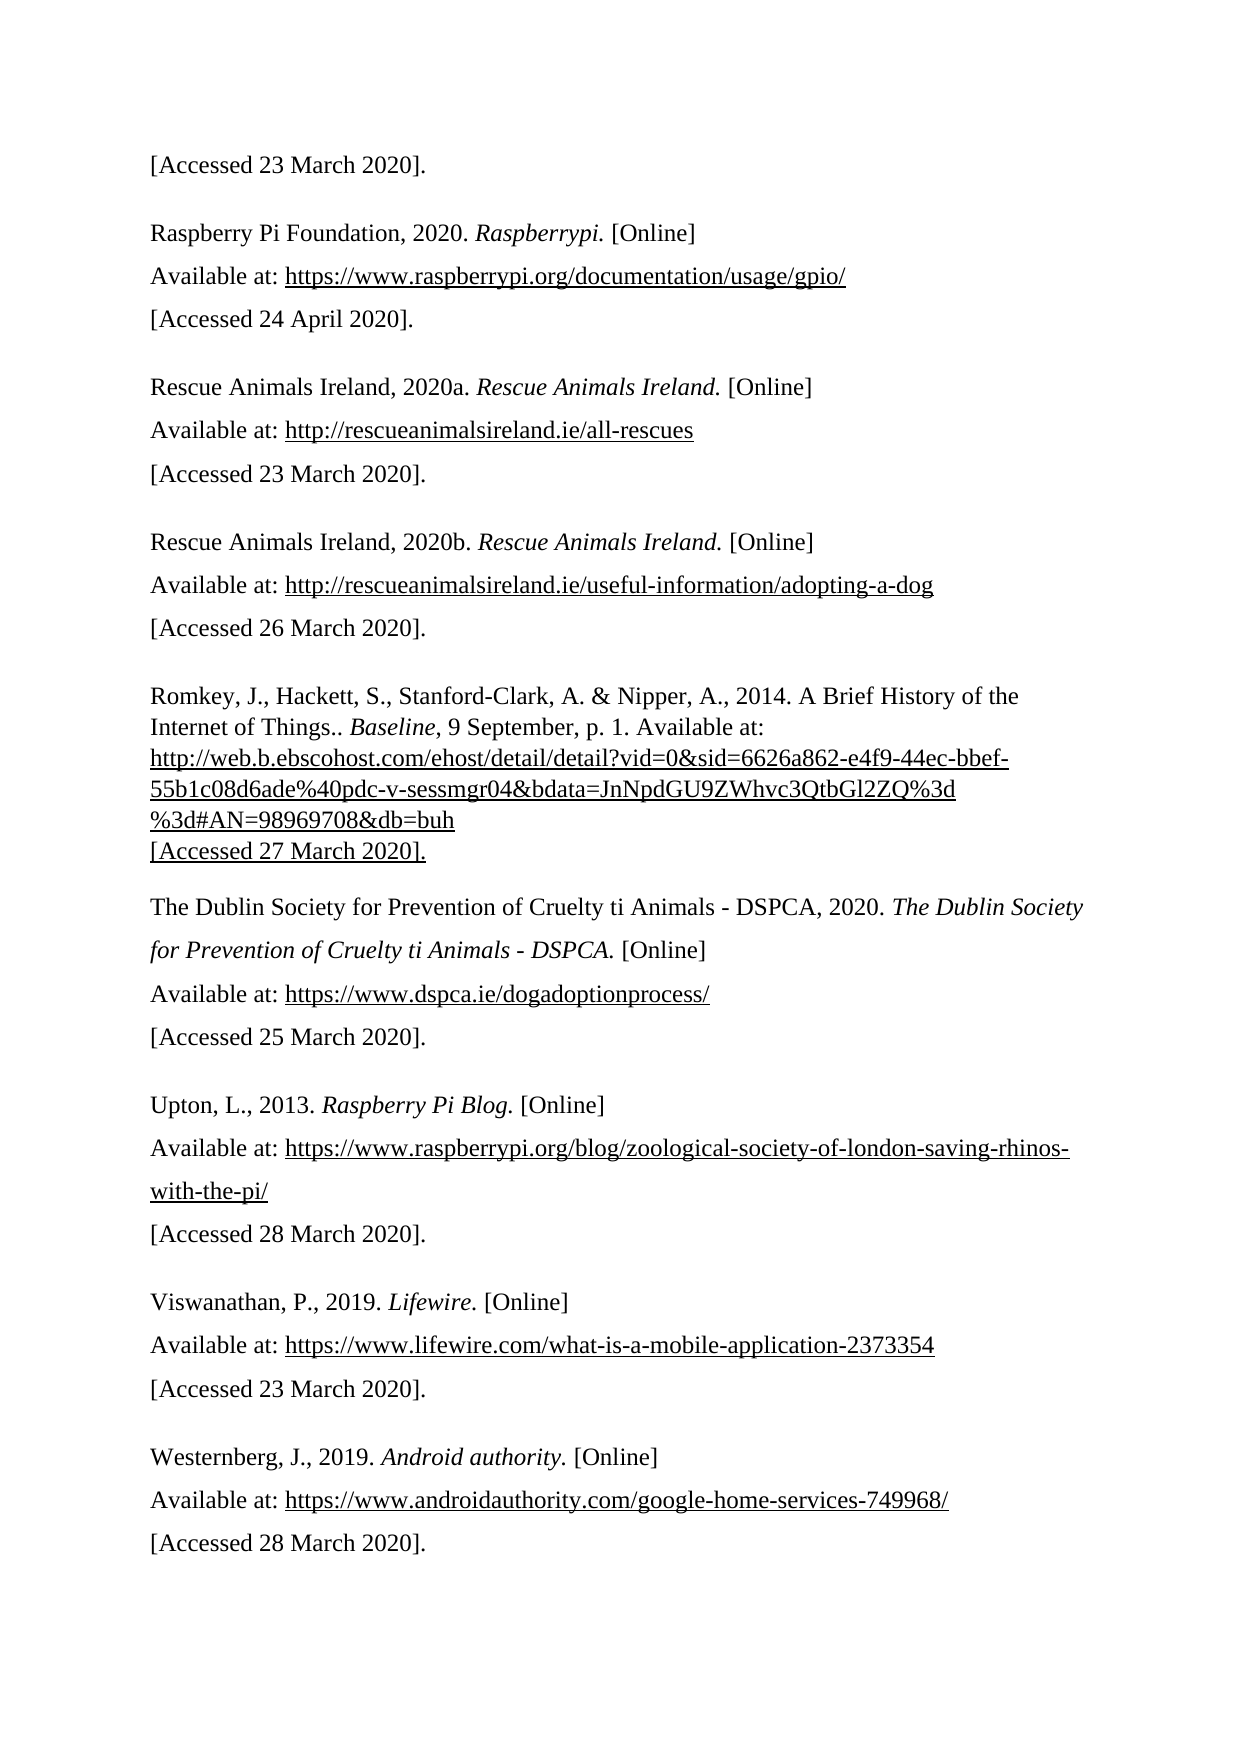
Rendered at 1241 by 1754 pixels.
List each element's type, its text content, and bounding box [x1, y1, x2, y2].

text Raspberry Pi Foundation, 2020. Raspberrypi. [Online] Available at: https://www.raspberrypi.org/documentation/usage/gpio/ [Accessed 24 April 2020]. [150, 218, 1090, 333]
text Rescue Animals Ireland, 2020b. Rescue Animals Ireland. [Online] Available at: http://rescueanimalsireland.ie/useful-information/adopting-a-dog [Accessed 26 March 2020]. [150, 527, 1090, 642]
text [Accessed 27 March 2020]. [150, 836, 1090, 865]
text The Dublin Society for Prevention of Cruelty ti Animals - DSPCA, 2020. The Dublin Society for Prevention of Cruelty ti Animals - DSPCA. [Online] Available at: https://www.dspca.ie/dogadoptionprocess/ [Accessed 25 March 2020]. [150, 892, 1090, 1051]
text Westernberg, J., 2019. Android authority. [Online] Available at: https://www.androidauthority.com/google-home-services-749968/ [Accessed 28 March 2020]. [150, 1442, 1090, 1557]
text Rescue Animals Ireland, 2020a. Rescue Animals Ireland. [Online] Available at: http://rescueanimalsireland.ie/all-rescues [Accessed 23 March 2020]. [150, 372, 1090, 487]
text Upton, L., 2013. Raspberry Pi Blog. [Online] Available at: https://www.raspberrypi.org/blog/zoological-society-of-london-saving-rhinos-with-the-pi/ [Accessed 28 March 2020]. [150, 1090, 1090, 1248]
text Romkey, J., Hackett, S., Stanford-Clark, A. & Nipper, A., 2014. A Brief History of the Internet of Things.. Baseline, 9 September, p. 1. Available at: http://web.b.ebscohost.com/ehost/detail/detail?vid=0&sid=6626a862-e4f9-44ec-bbef-55b1c08d6ade%40pdc-v-sessmgr04&bdata=JnNpdGU9ZWhvc3QtbGl2ZQ%3d%3d#AN=98969708&db=buh [150, 681, 1090, 834]
text Viswanathan, P., 2019. Lifewire. [Online] Available at: https://www.lifewire.com/what-is-a-mobile-application-2373354 [Accessed 23 March 2020]. [150, 1287, 1090, 1402]
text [150, 150, 1090, 179]
